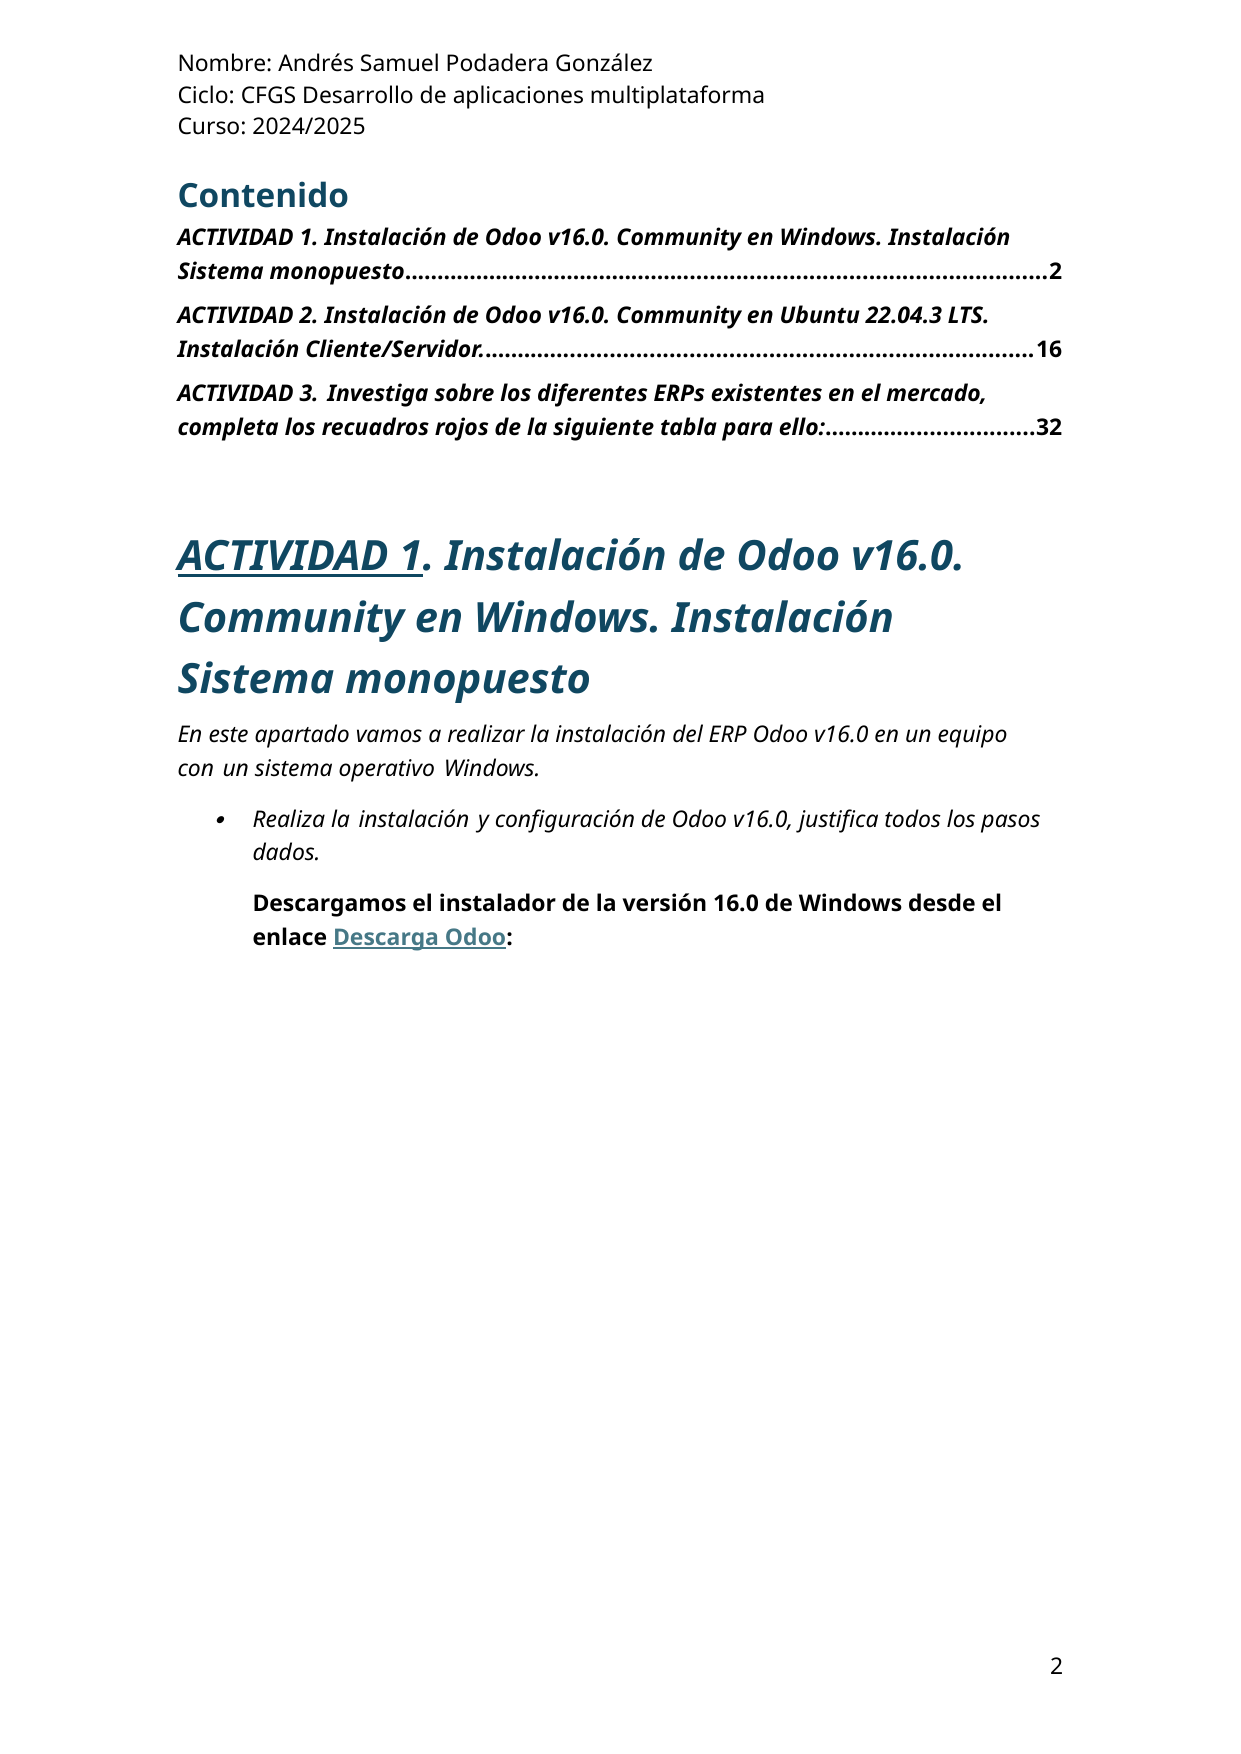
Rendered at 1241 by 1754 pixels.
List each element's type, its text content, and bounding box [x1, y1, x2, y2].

subtitle ACTIVIDAD 1. Instalación de Odoo v16.0. Community en Windows. Instalación Sistema monopuesto [177, 526, 1063, 706]
list Realiza la instalación y configuración de Odoo v16.0, justifica todos los pasos dados. [215, 802, 1063, 867]
text En este apartado vamos a realizar la instalación del ERP Odoo v16.0 en un equipo con un sistema operativo Windows. [177, 718, 1063, 783]
text Descargamos el instalador de la versión 16.0 de Windows desde el enlace Descarga Odoo: [252, 887, 1063, 952]
